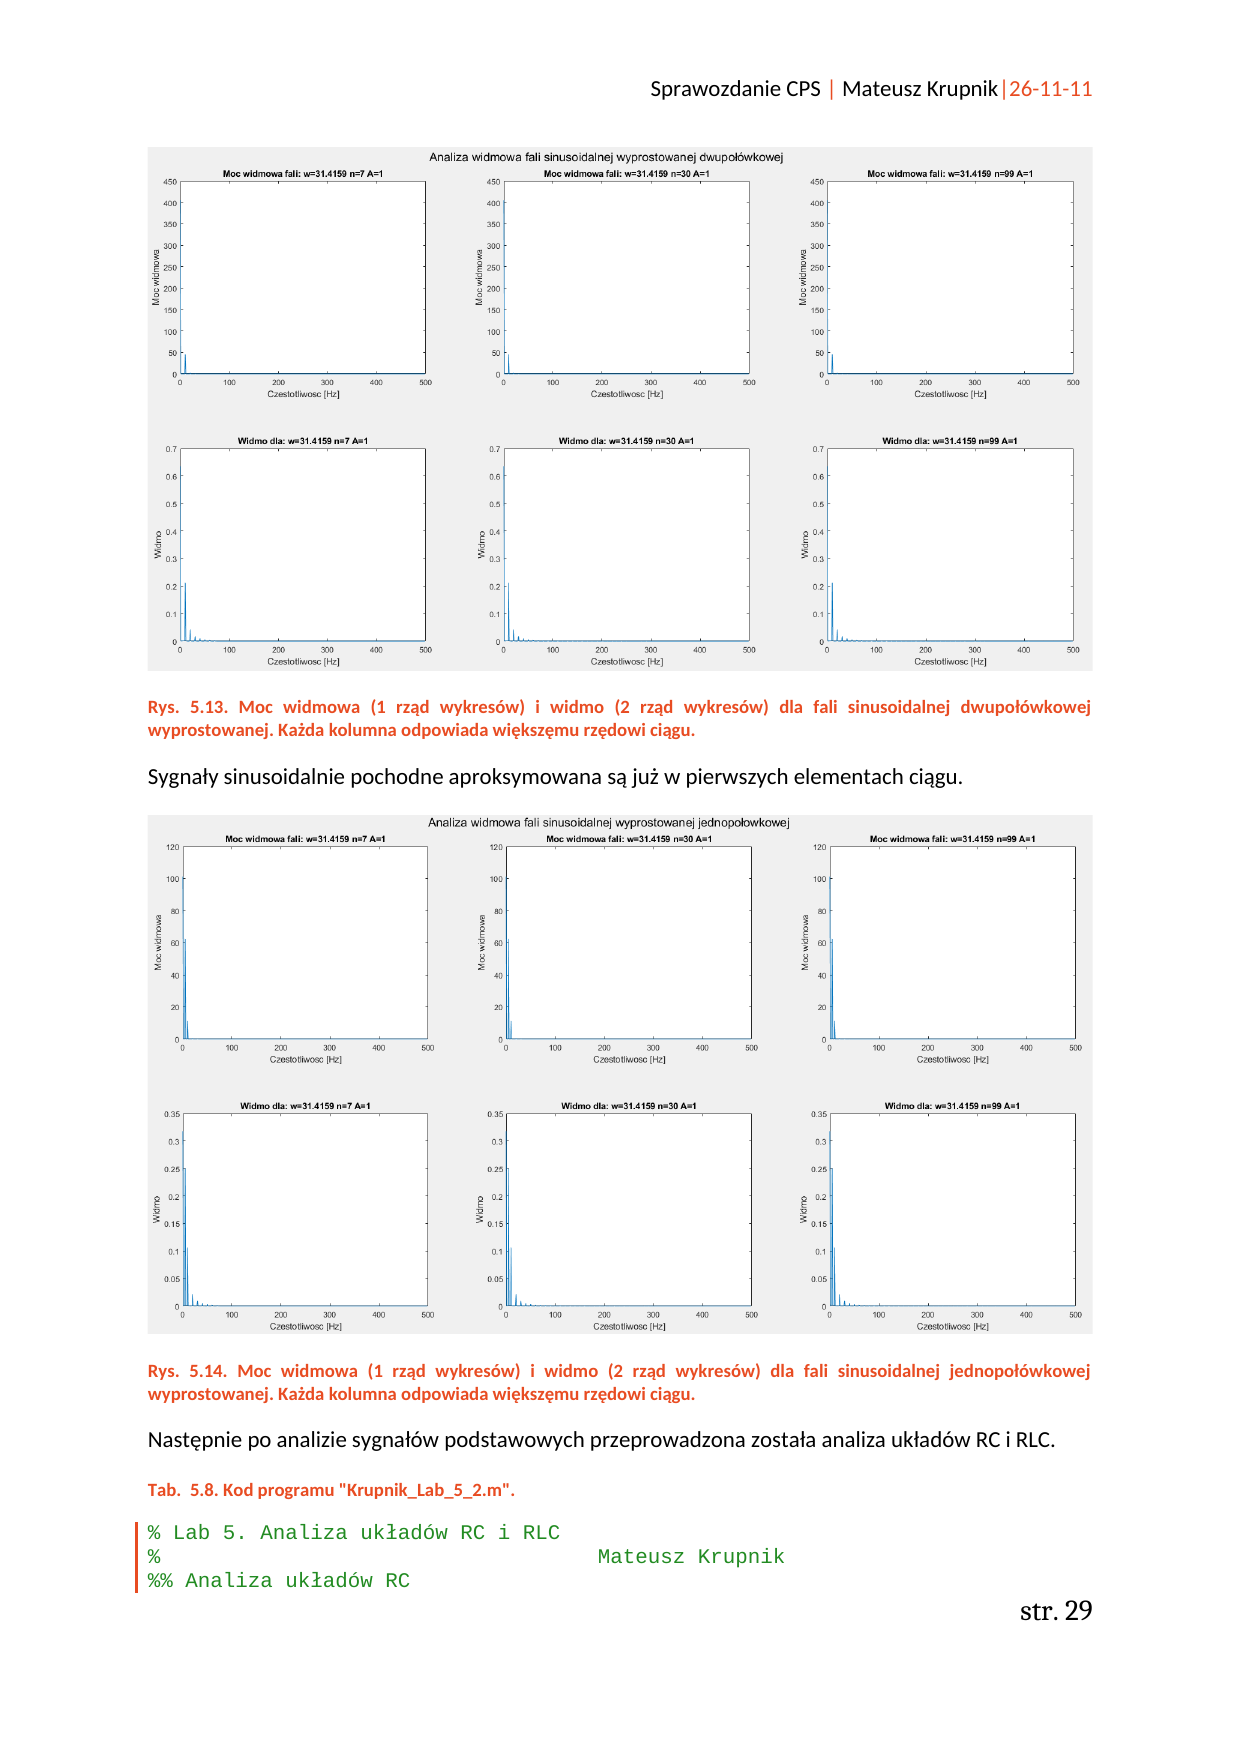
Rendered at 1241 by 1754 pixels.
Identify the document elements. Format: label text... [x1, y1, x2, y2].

text Następnie po analizie sygnałów podstawowych przeprowadzona została analiza układów RC i RLC. [148, 1426, 1093, 1453]
picture [147, 147, 1093, 671]
text Sygnały sinusoidalnie pochodne aproksymowana są już w pierwszych elementach ciągu. [148, 762, 1093, 790]
picture [147, 815, 1093, 1334]
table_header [138, 1522, 1096, 1593]
